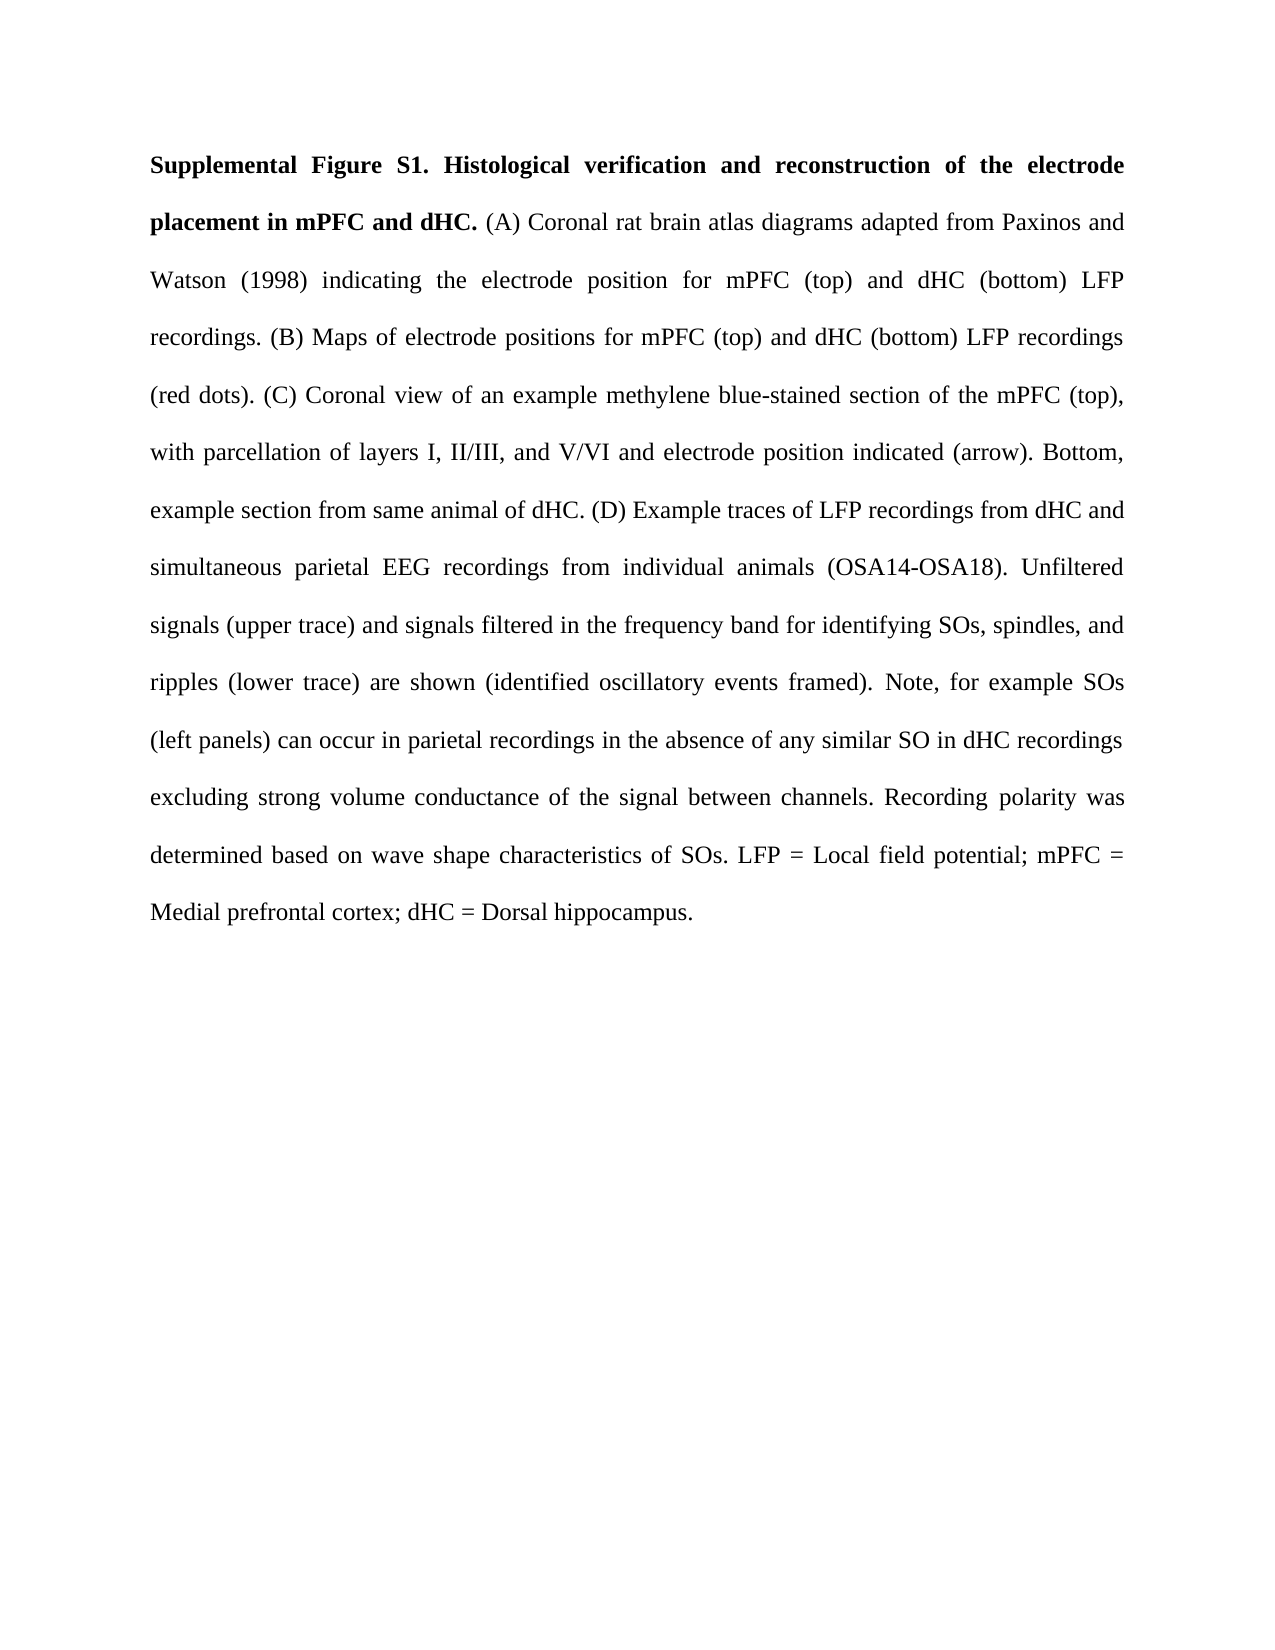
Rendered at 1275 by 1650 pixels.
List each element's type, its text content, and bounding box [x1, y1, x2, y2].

text Supplemental Figure S1. Histological verification and reconstruction of the electrode placement in mPFC and dHC. (A) Coronal rat brain atlas diagrams adapted from Paxinos and Watson (1998) indicating the electrode position for mPFC (top) and dHC (bottom) LFP recordings. (B) Maps of electrode positions for mPFC (top) and dHC (bottom) LFP recordings (red dots). (C) Coronal view of an example methylene blue-stained section of the mPFC (top), with parcellation of layers I, II/III, and V/VI and electrode position indicated (arrow). Bottom, example section from same animal of dHC. (D) Example traces of LFP recordings from dHC and simultaneous parietal EEG recordings from individual animals (OSA14-OSA18). Unfiltered signals (upper trace) and signals filtered in the frequency band for identifying SOs, spindles, and ripples (lower trace) are shown (identified oscillatory events framed). Note, for example SOs (left panels) can occur in parietal recordings in the absence of any similar SO in dHC recordings excluding strong volume conductance of the signal between channels. Recording polarity was determined based on wave shape characteristics of SOs. LFP = Local field potential; mPFC = Medial prefrontal cortex; dHC = Dorsal hippocampus. [150, 150, 1125, 926]
